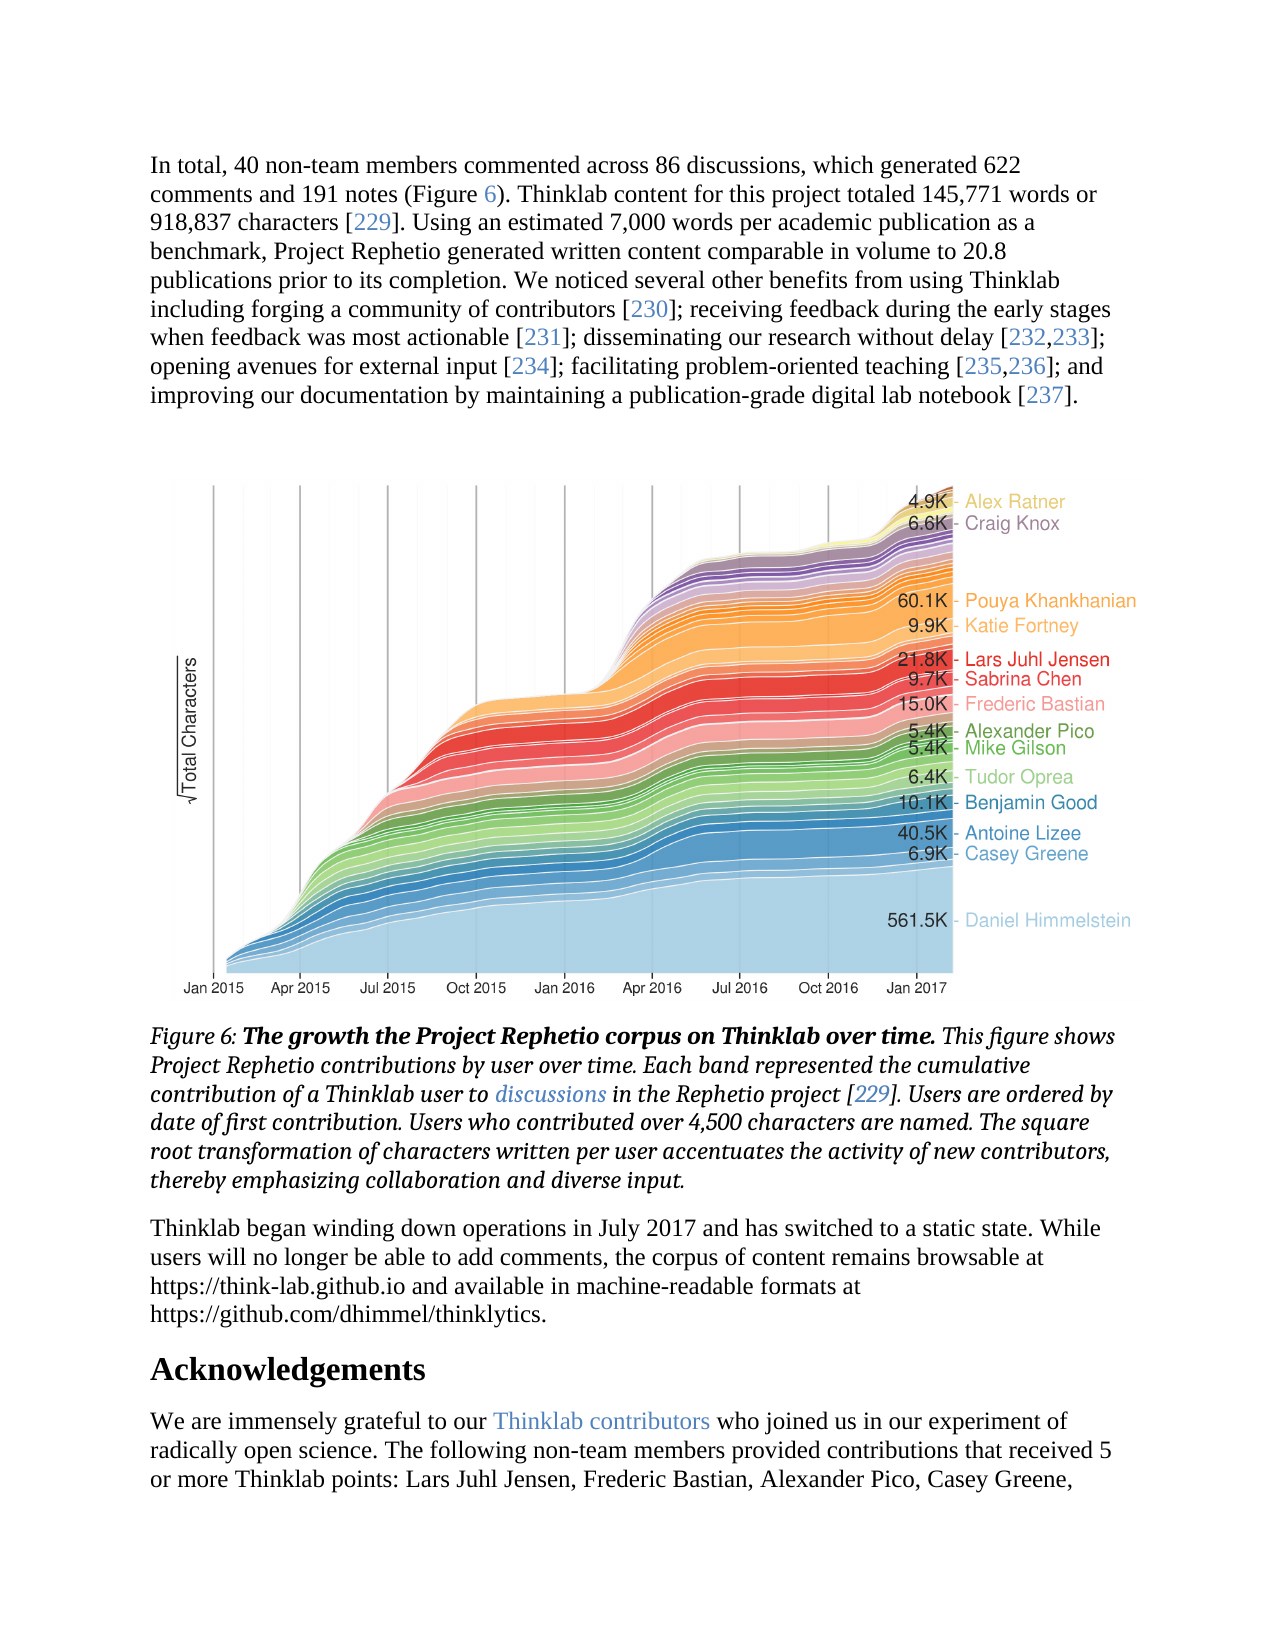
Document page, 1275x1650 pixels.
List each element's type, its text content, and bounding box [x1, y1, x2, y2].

text Figure 6: The growth the Project Rephetio corpus on Thinklab over time. This figure shows Project Rephetio contributions by user over time. Each band represented the cumulative contribution of a Thinklab user to discussions in the Rephetio project [229]. Users are ordered by date of first contribution. Users who contributed over 4,500 characters are named. The square root transformation of characters written per user accentuates the activity of new contributors, thereby emphasizing collaboration and diverse input. [150, 1022, 1125, 1194]
picture [168, 477, 1144, 1002]
text In total, 40 non-team members commented across 86 discussions, which generated 622 comments and 191 notes (Figure 6). Thinklab content for this project totaled 145,771 words or 918,837 characters [229]. Using an estimated 7,000 words per academic publication as a benchmark, Project Rephetio generated written content comparable in volume to 20.8 publications prior to its completion. We noticed several other benefits from using Thinklab including forging a community of contributors [230]; receiving feedback during the early stages when feedback was most actionable [231]; disseminating our research without delay [232,233]; opening avenues for external input [234]; facilitating problem-oriented teaching [235,236]; and improving our documentation by maintaining a publication-grade digital lab notebook [237]. [150, 150, 1125, 409]
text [150, 1406, 1125, 1492]
subtitle Acknowledgements [150, 1349, 1125, 1387]
text Thinklab began winding down operations in July 2017 and has switched to a static state. While users will no longer be able to add comments, the corpus of content remains browsable at https://think-lab.github.io and available in machine-readable formats at https://github.com/dhimmel/thinklytics. [150, 1213, 1125, 1328]
